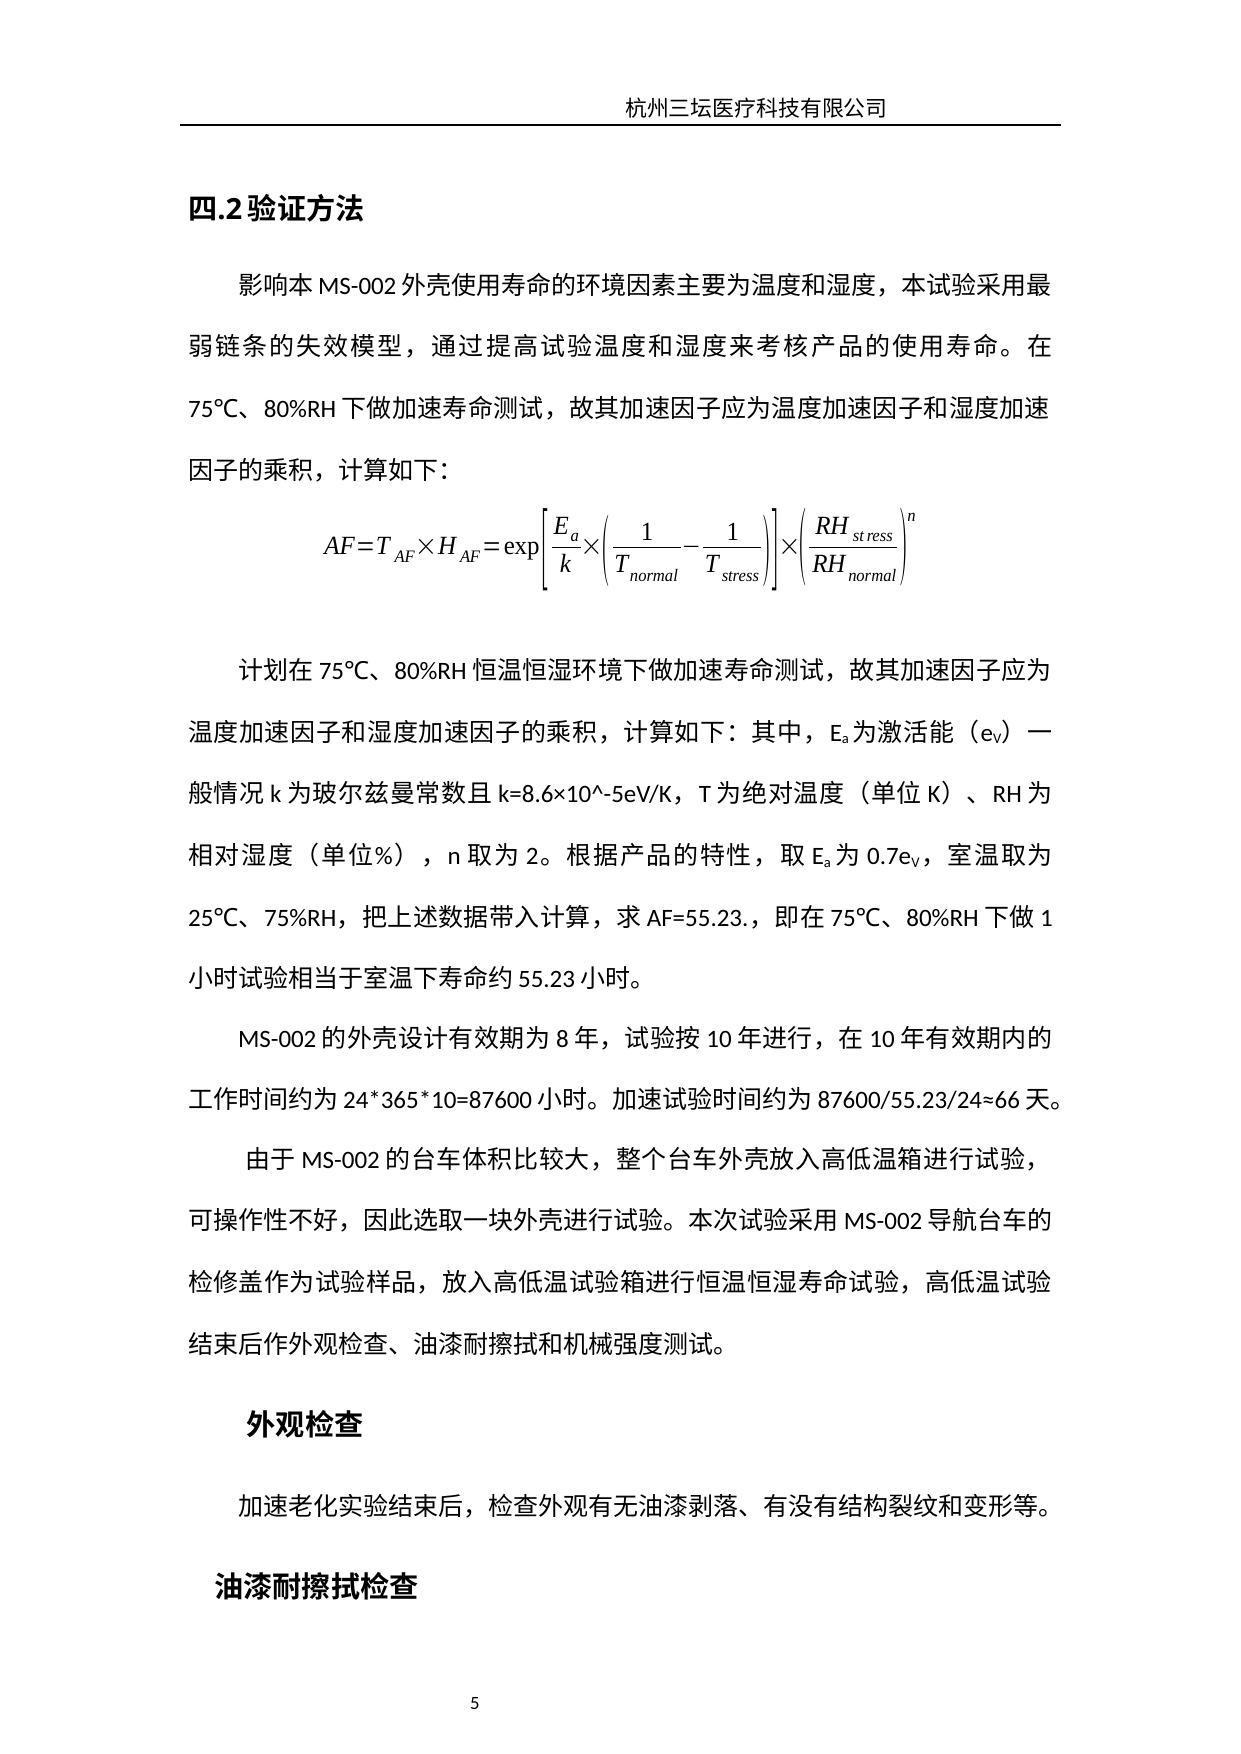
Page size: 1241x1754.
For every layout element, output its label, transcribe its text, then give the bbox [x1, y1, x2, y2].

text MS-002的外壳设计有效期为8年，试验按10年进行，在10年有效期内的工作时间约为24*365*10=87600小时。加速试验时间约为87600/55.23/24≈66天。 [188, 1016, 1052, 1119]
text 影响本MS-002外壳使用寿命的环境因素主要为温度和湿度，本试验采用最弱链条的失效模型，通过提高试验温度和湿度来考核产品的使用寿命。在75℃、80%RH下做加速寿命测试，故其加速因子应为温度加速因子和湿度加速因子的乘积，计算如下： [188, 263, 1052, 489]
text 外观检查 [188, 1381, 1052, 1463]
text 由于MS-002的台车体积比较大，整个台车外壳放入高低温箱进行试验，可操作性不好，因此选取一块外壳进行试验。本次试验采用MS-002导航台车的检修盖作为试验样品，放入高低温试验箱进行恒温恒湿寿命试验，高低温试验结束后作外观检查、油漆耐擦拭和机械强度测试。 [188, 1137, 1052, 1363]
text 加速老化实验结束后，检查外观有无油漆剥落、有没有结构裂纹和变形等。 [188, 1484, 1052, 1526]
text 计划在75℃、80%RH恒温恒湿环境下做加速寿命测试，故其加速因子应为温度加速因子和湿度加速因子的乘积，计算如下：其中，Ea为激活能（eV）一般情况k为玻尔兹曼常数且k=8.6×10^-5eV/K，T为绝对温度（单位K）、RH为相对湿度（单位%），n取为2。根据产品的特性，取Ea为0.7eV，室温取为25℃、75%RH，把上述数据带入计算，求AF=55.23.，即在75℃、80%RH下做1小时试验相当于室温下寿命约55.23小时。 [188, 648, 1052, 998]
subtitle 验证方法 [188, 166, 1052, 248]
text 油漆耐擦拭检查 [188, 1544, 1052, 1626]
